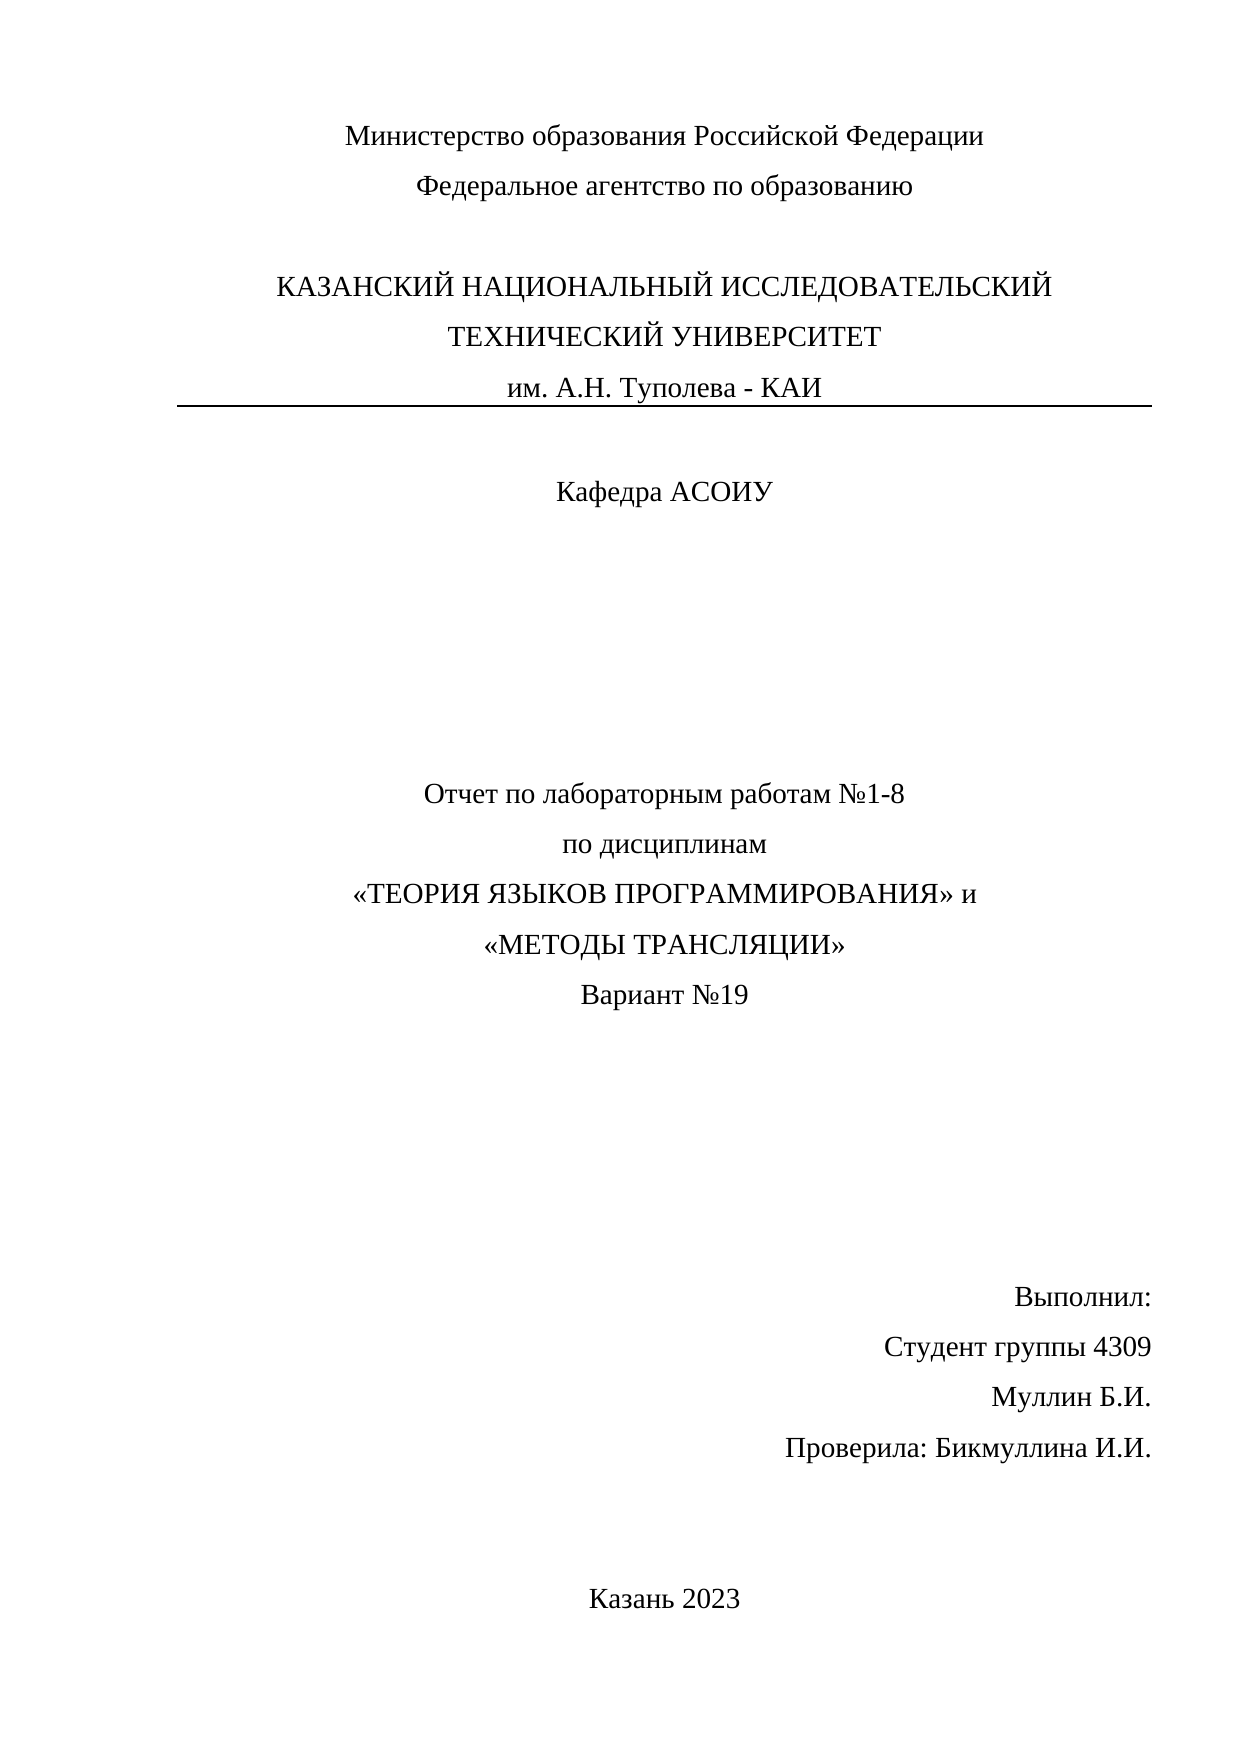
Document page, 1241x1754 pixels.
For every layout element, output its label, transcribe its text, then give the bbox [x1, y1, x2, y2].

text им. А.Н. Туполева - КАИ [177, 370, 1152, 405]
text Казань 2023 [177, 1581, 1152, 1614]
text КАЗАНСКИЙ НАЦИОНАЛЬНЫЙ ИССЛЕДОВАТЕЛЬСКИЙ ТЕХНИЧЕСКИЙ УНИВЕРСИТЕТ [177, 269, 1152, 353]
text Министерство образования Российской Федерации [177, 118, 1152, 152]
text Проверила: Бикмуллина И.И. [753, 1430, 1152, 1463]
text Студент группы 4309 [753, 1329, 1152, 1363]
text Вариант №19 [177, 977, 1152, 1011]
text Федеральное агентство по образованию [177, 168, 1152, 202]
text Кафедра АСОИУ [177, 474, 1152, 507]
text Отчет по лабораторным работам №1-8 [177, 776, 1152, 809]
text Выполнил: [177, 1279, 1152, 1312]
text Муллин Б.И. [753, 1379, 1152, 1413]
text «ТЕОРИЯ ЯЗЫКОВ ПРОГРАММИРОВАНИЯ» и [177, 876, 1152, 910]
text «МЕТОДЫ ТРАНСЛЯЦИИ» [177, 927, 1152, 960]
text по дисциплинам [177, 826, 1152, 860]
